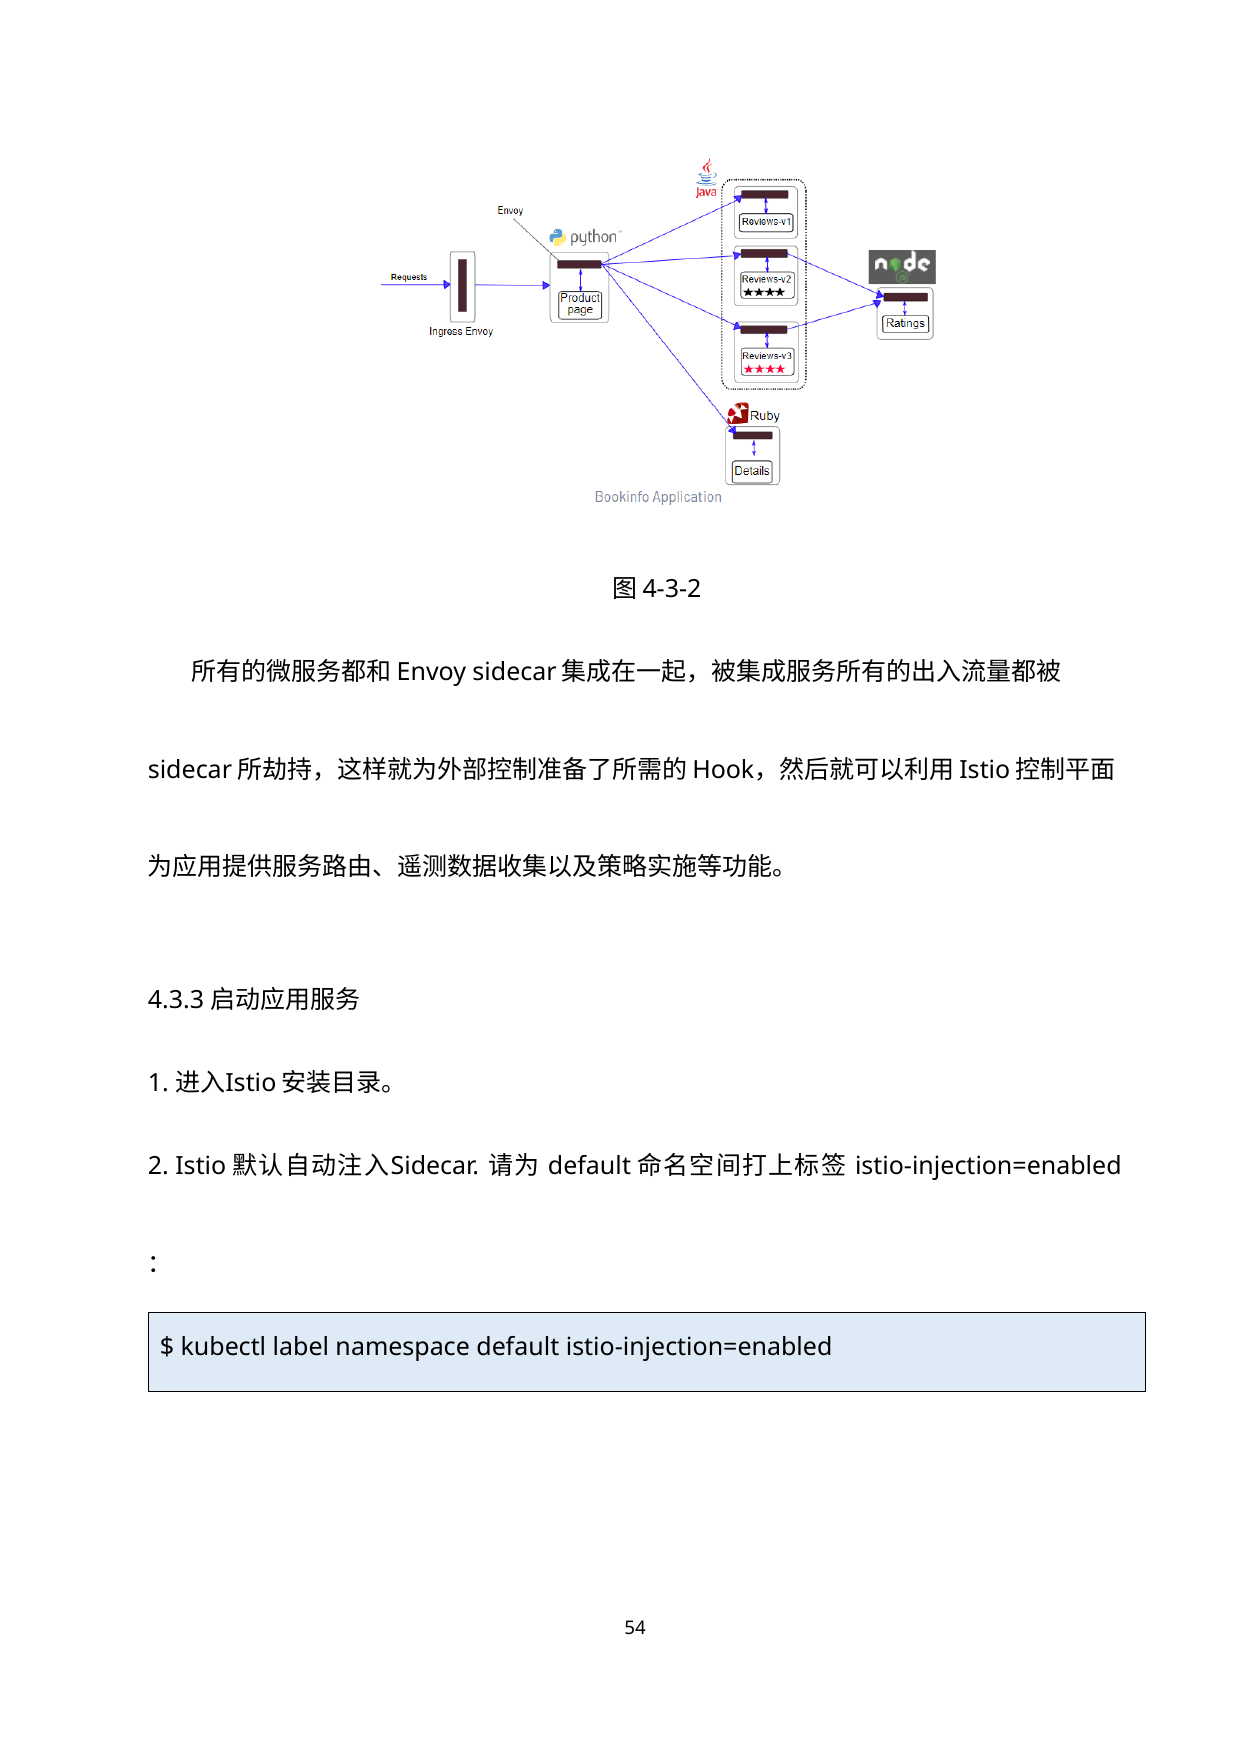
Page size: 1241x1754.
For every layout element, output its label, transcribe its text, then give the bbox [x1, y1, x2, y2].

picture [360, 149, 954, 519]
list 所有的微服务都和Envoy sidecar集成在⼀起，被集成服务所有的出⼊流量都被 sidecar所劫持，这样就为外部控制准备了所需的Hook，然后就可以利用Istio控制平面为应用提供服务路由、遥测数据收集以及策略实施等功能。 [148, 637, 1122, 897]
list 启动应用服务 [148, 965, 1122, 1030]
list 图4-3-2 [148, 554, 1122, 619]
table_header $ kubectl label namespace default istio-injection=enabled [149, 1313, 1145, 1391]
list 进⼊Istio安装目录。 [148, 1048, 1122, 1113]
list Istio默认自动注⼊Sidecar. 请为 default命名空间打上标签 istio-injection=enabled ： [148, 1131, 1122, 1294]
